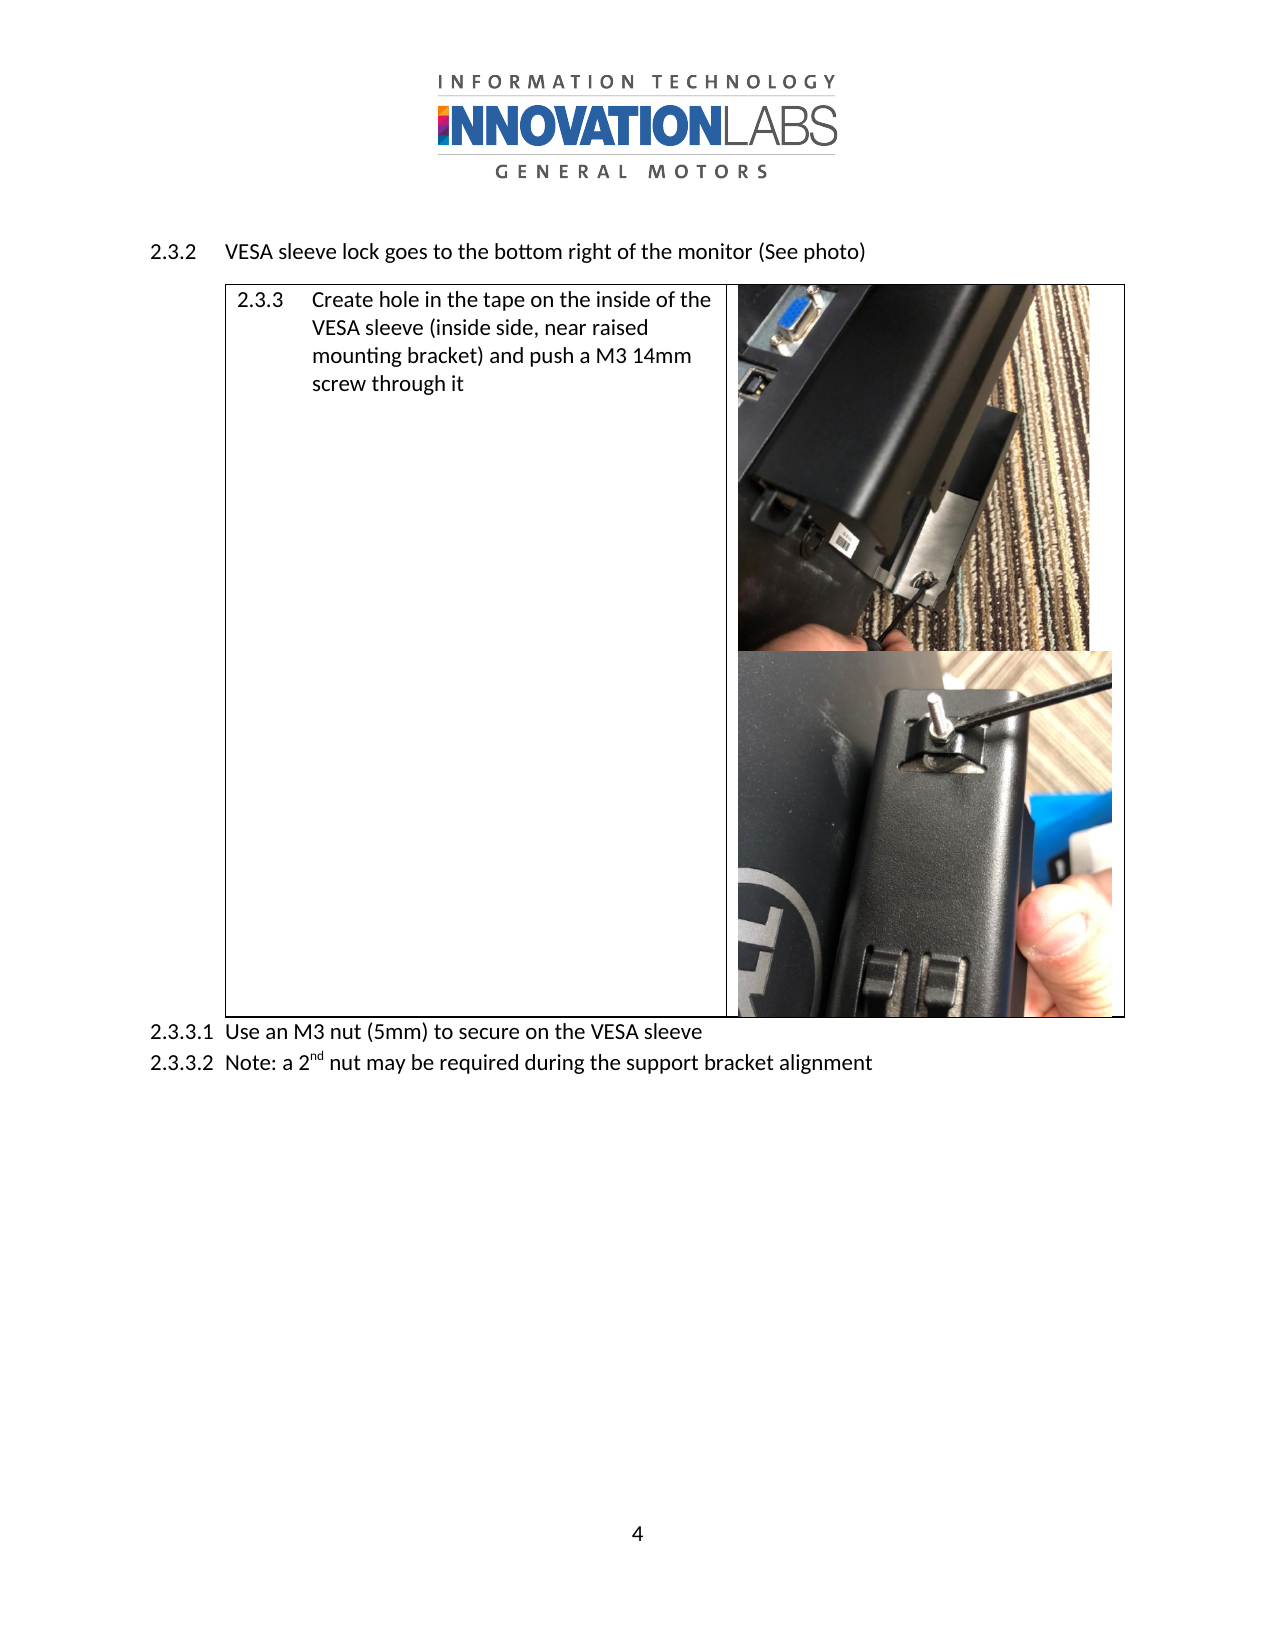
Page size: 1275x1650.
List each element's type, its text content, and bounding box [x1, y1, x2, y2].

table_header [727, 285, 738, 1016]
table_header [1090, 285, 1124, 1016]
table_header Create hole in the tape on the inside of the VESA sleeve (inside side, near raised mounting bracket) and push a M3 14mm screw through it [226, 285, 726, 1016]
list VESA sleeve lock goes to the bottom right of the monitor (See photo) [150, 237, 1125, 265]
list Note: a 2nd nut may be required during the support bracket alignment [150, 1048, 1125, 1106]
list Use an M3 nut (5mm) to secure on the VESA sleeve [150, 1017, 1125, 1045]
picture [437, 75, 838, 179]
picture [738, 285, 1112, 1017]
